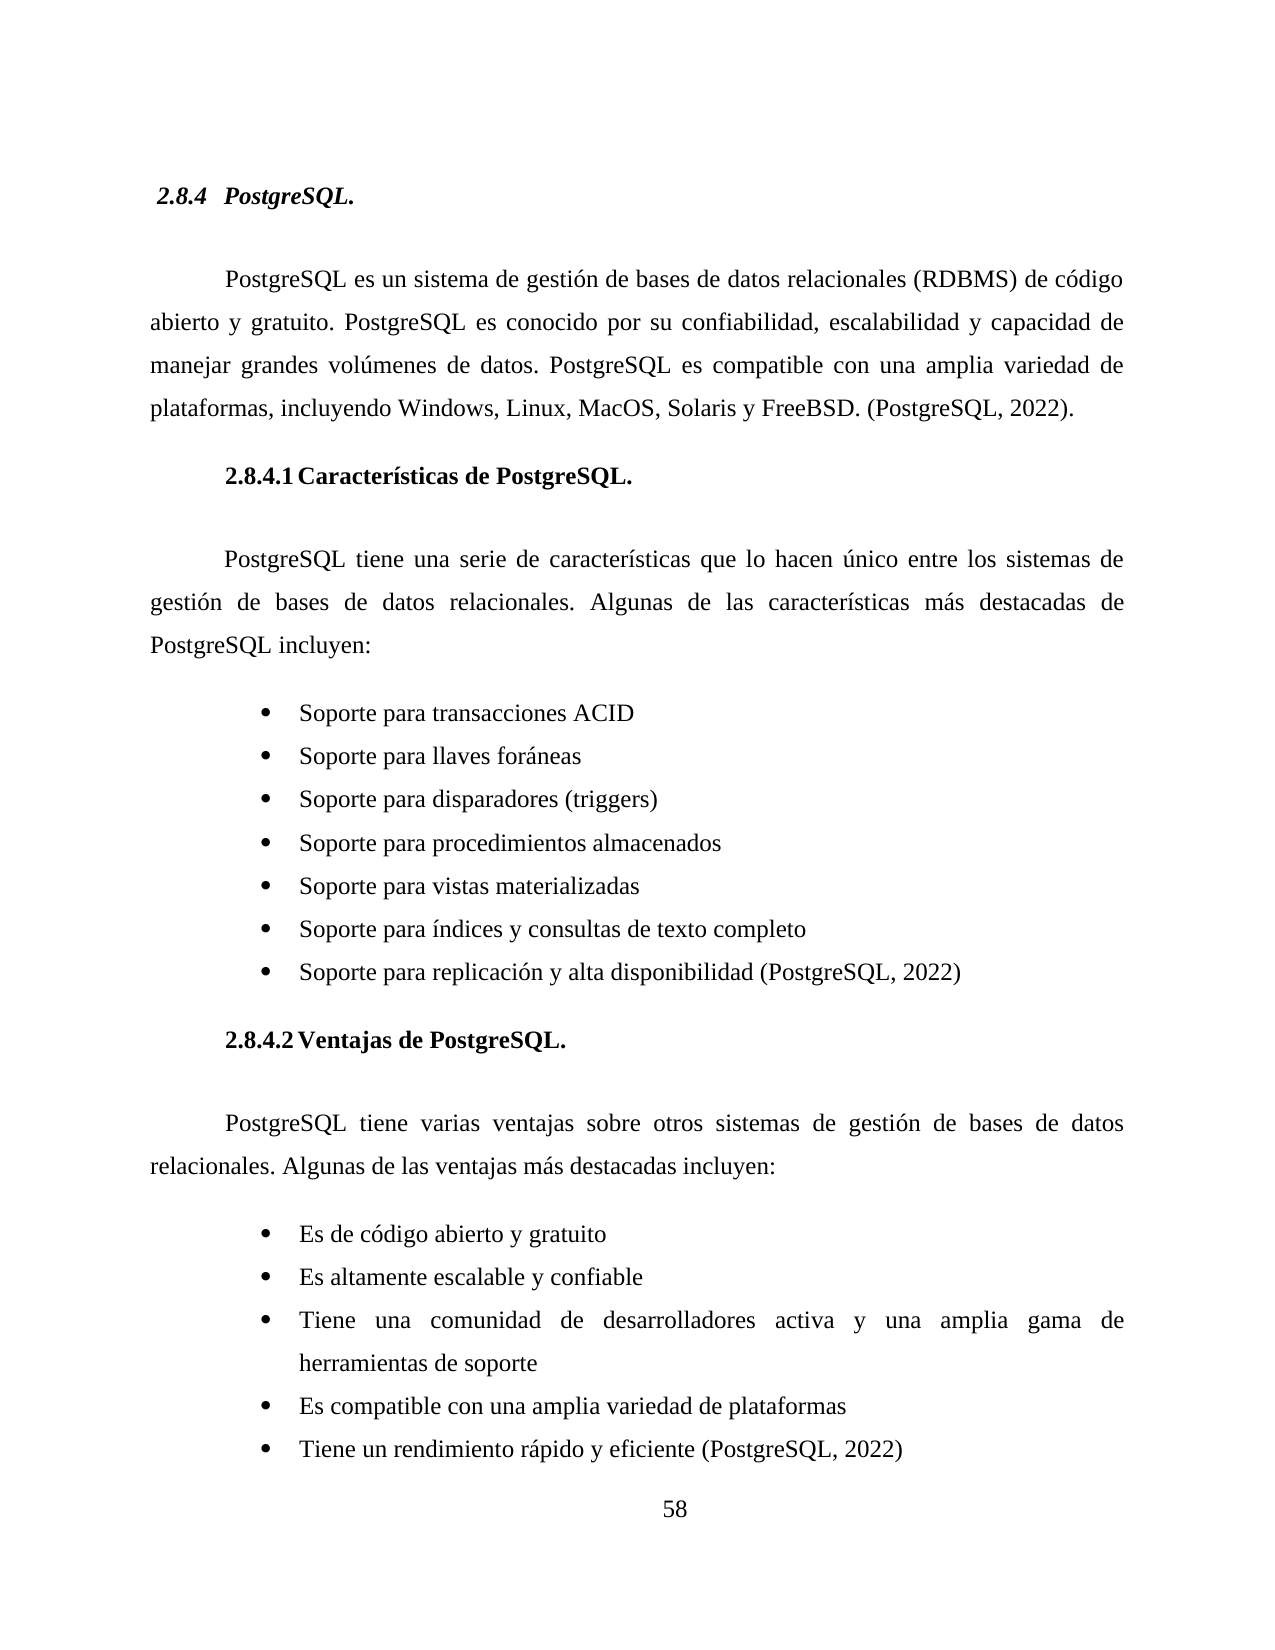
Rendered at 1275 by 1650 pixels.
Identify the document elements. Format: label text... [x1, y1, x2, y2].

text PostgreSQL tiene varias ventajas sobre otros sistemas de gestión de bases de datos relacionales. Algunas de las ventajas más destacadas incluyen: [150, 1108, 1125, 1179]
list Tiene una comunidad de desarrolladores activa y una amplia gama de herramientas de soporte [261, 1305, 1125, 1377]
subtitle PostgreSQL. [157, 181, 1125, 210]
subtitle Características de PostgreSQL. [150, 461, 1125, 490]
subtitle Ventajas de PostgreSQL. [150, 1025, 1125, 1054]
list Es de código abierto y gratuito [261, 1219, 1125, 1248]
list Soporte para disparadores (triggers) [261, 784, 1125, 813]
list Soporte para llaves foráneas [261, 741, 1125, 770]
list Soporte para vistas materializadas [261, 871, 1125, 899]
list Es compatible con una amplia variedad de plataformas [261, 1391, 1125, 1420]
list Soporte para índices y consultas de texto completo [261, 914, 1125, 943]
list Tiene un rendimiento rápido y eficiente (PostgreSQL, 2022) [261, 1434, 1125, 1463]
text PostgreSQL tiene una serie de características que lo hacen único entre los sistemas de gestión de bases de datos relacionales. Algunas de las características más destacadas de PostgreSQL incluyen: [150, 544, 1125, 659]
list Soporte para procedimientos almacenados [261, 828, 1125, 856]
list Soporte para transacciones ACID [261, 698, 1125, 727]
text PostgreSQL es un sistema de gestión de bases de datos relacionales (RDBMS) de código abierto y gratuito. PostgreSQL es conocido por su confiabilidad, escalabilidad y capacidad de manejar grandes volúmenes de datos. PostgreSQL es compatible con una amplia variedad de plataformas, incluyendo Windows, Linux, MacOS, Solaris y FreeBSD. (PostgreSQL, 2022). [150, 264, 1125, 422]
list Es altamente escalable y confiable [261, 1262, 1125, 1291]
list Soporte para replicación y alta disponibilidad (PostgreSQL, 2022) [261, 957, 1125, 986]
